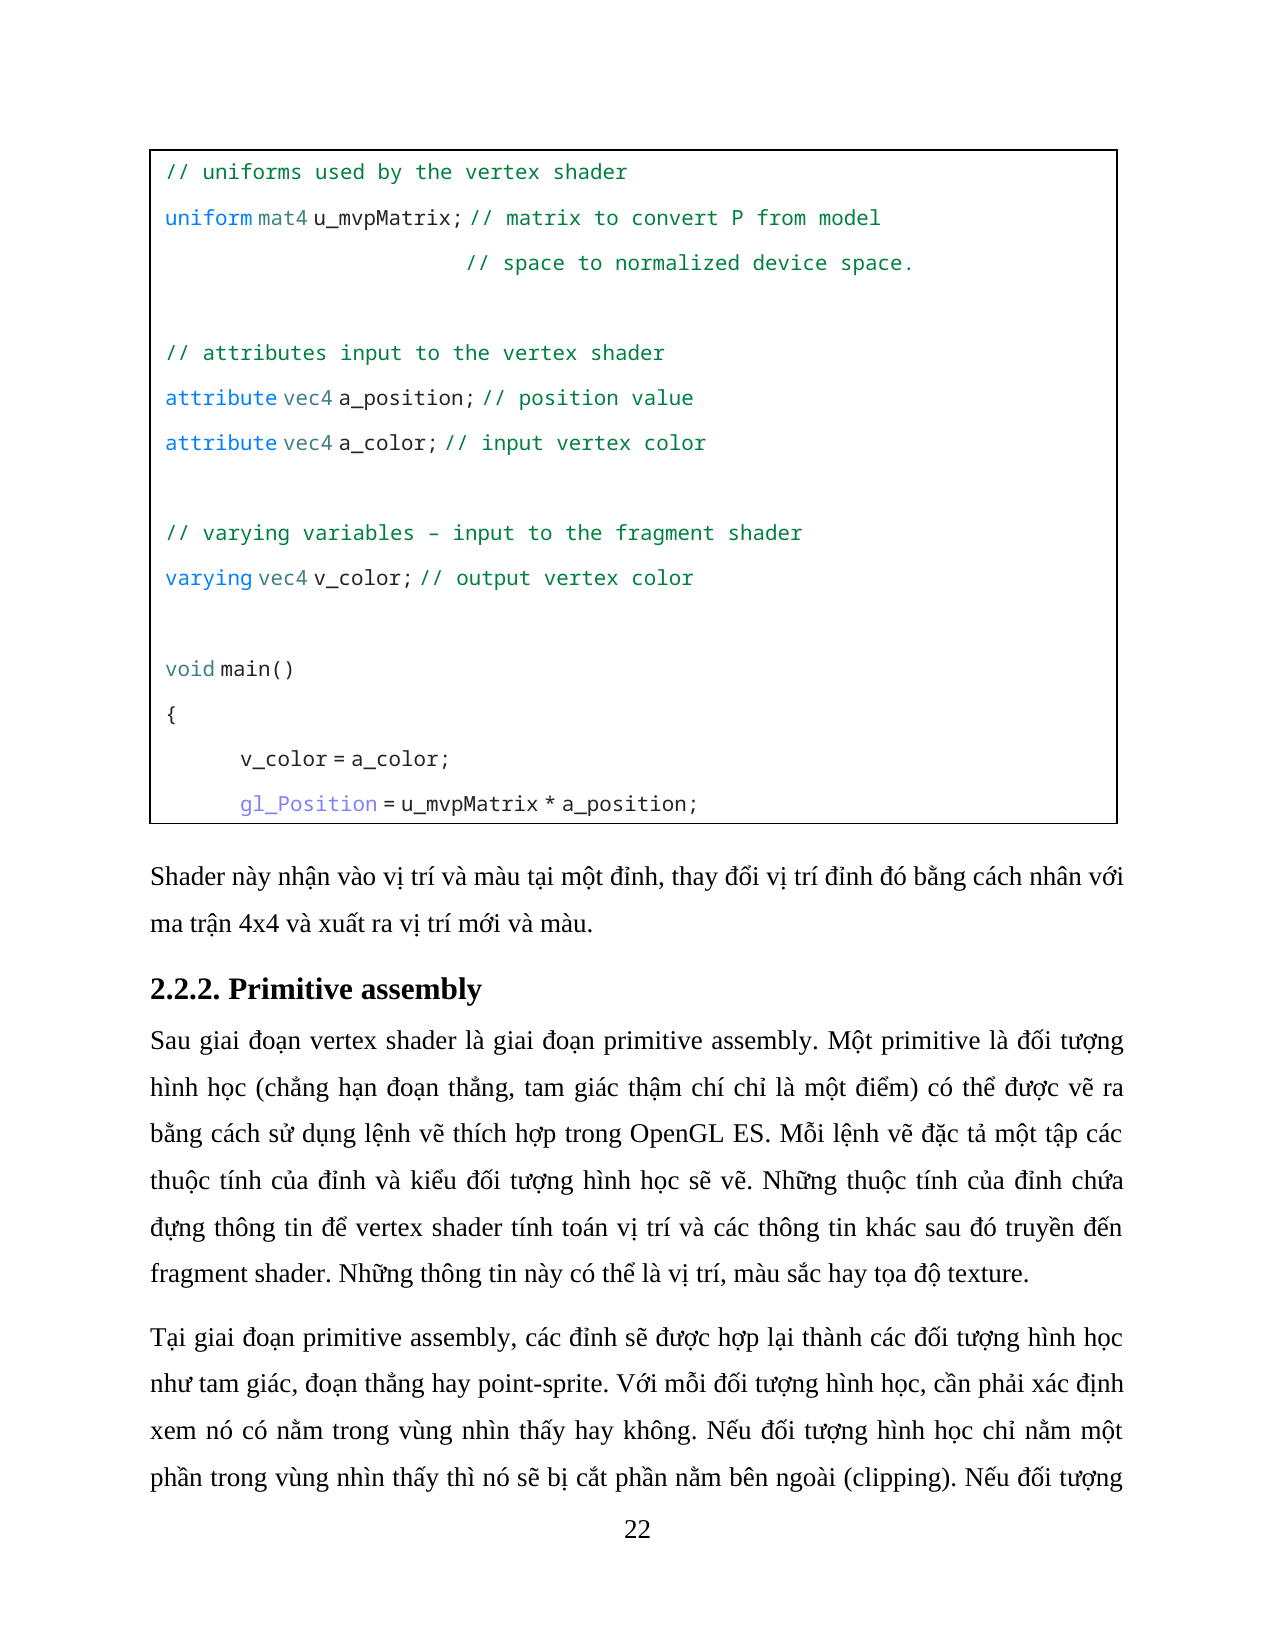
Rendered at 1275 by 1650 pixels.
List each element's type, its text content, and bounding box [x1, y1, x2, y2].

text Shader này nhận vào vị trí và màu tại một đỉnh, thay đổi vị trí đỉnh đó bằng cách nhân với ma trận 4x4 và xuất ra vị trí mới và màu. [150, 860, 1125, 938]
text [150, 1321, 1125, 1492]
subtitle 2.2.2. Primitive assembly [150, 970, 1125, 1006]
text Sau giai đoạn vertex shader là giai đoạn primitive assembly. Một primitive là đối tượng hình học (chẳng hạn đoạn thẳng, tam giác thậm chí chỉ là một điểm) có thể được vẽ ra bằng cách sử dụng lệnh vẽ thích hợp trong OpenGL ES. Mỗi lệnh vẽ đặc tả một tập các thuộc tính của đỉnh và kiểu đối tượng hình học sẽ vẽ. Những thuộc tính của đỉnh chứa đựng thông tin để vertex shader tính toán vị trí và các thông tin khác sau đó truyền đến fragment shader. Những thông tin này có thể là vị trí, màu sắc hay tọa độ texture. [150, 1024, 1125, 1289]
